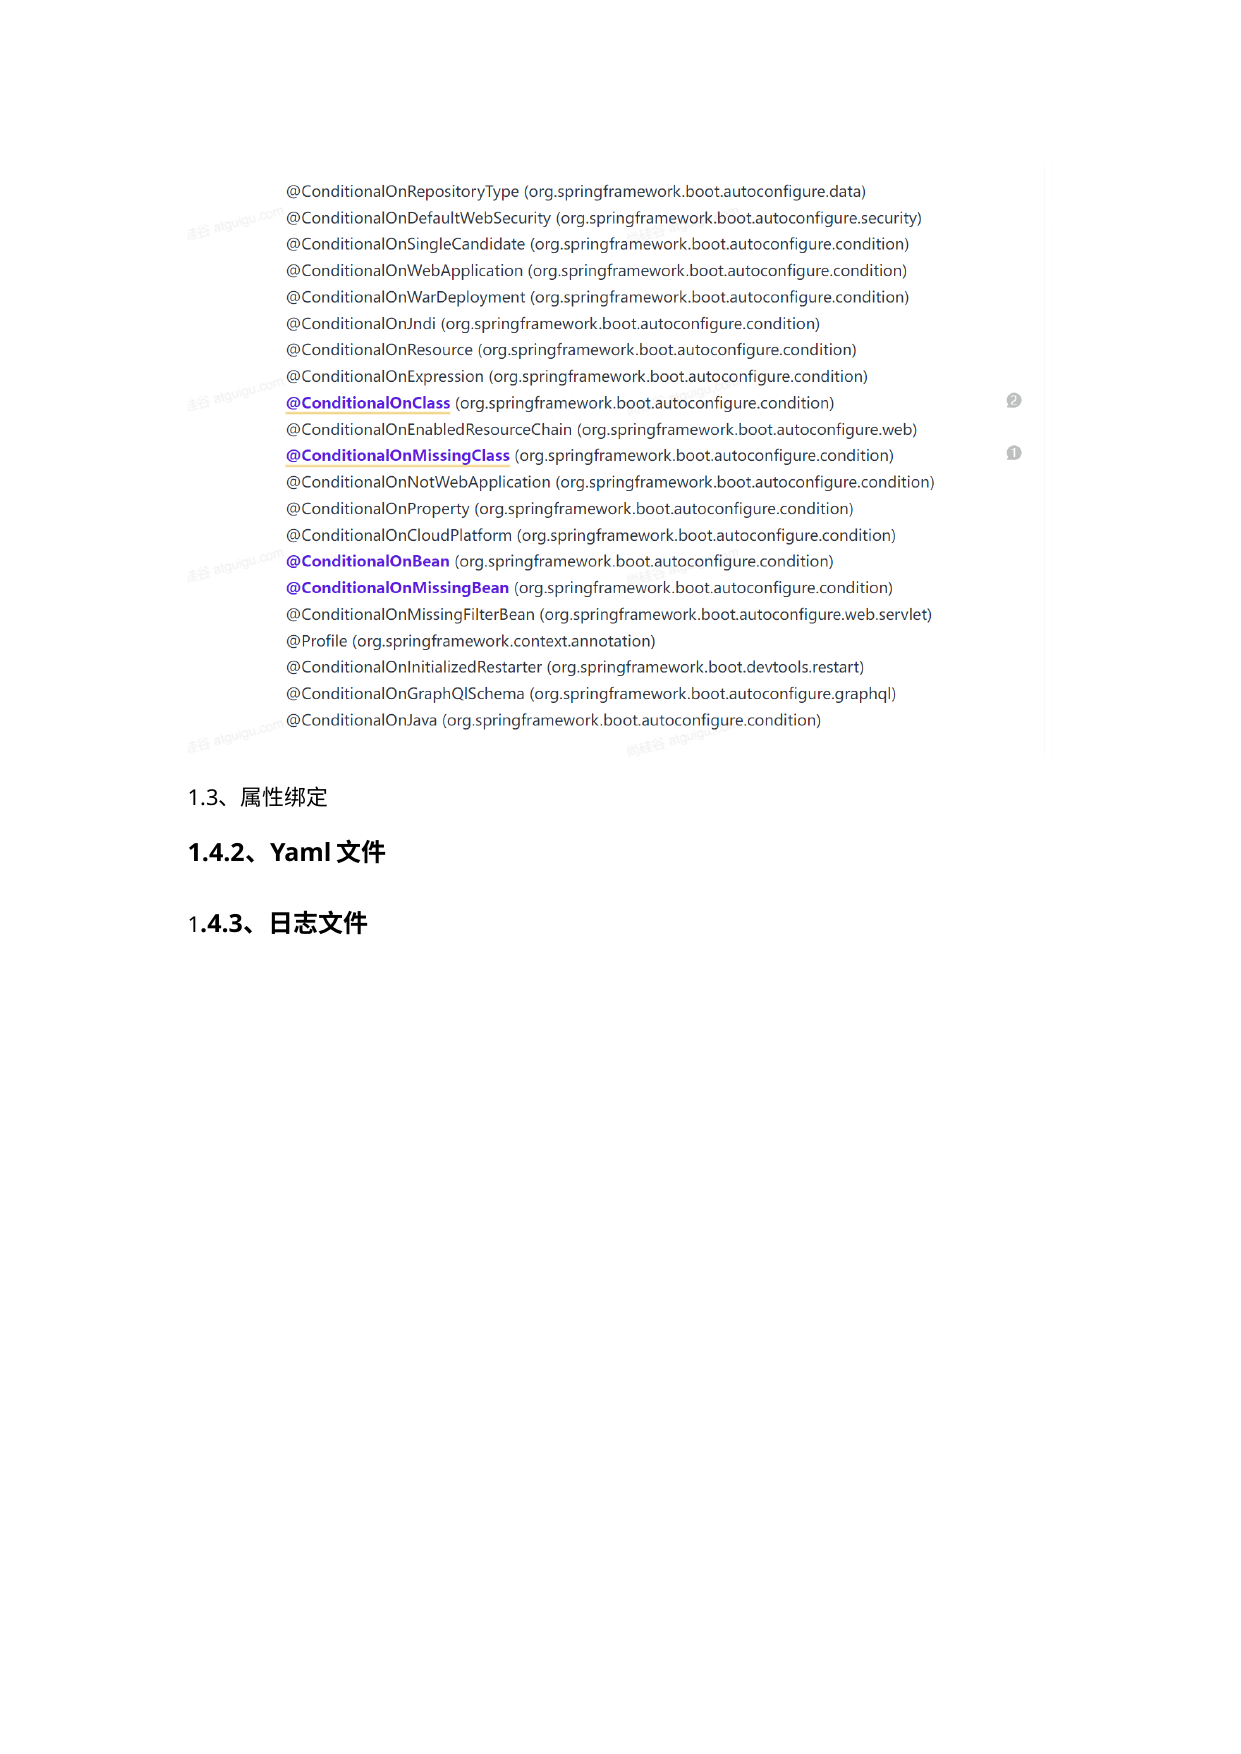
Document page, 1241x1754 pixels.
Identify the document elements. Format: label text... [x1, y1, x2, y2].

text 1.4.3、日志文件 [187, 889, 1053, 954]
text 1.3、属性绑定 [187, 779, 1053, 812]
picture [187, 162, 1053, 757]
subtitle 1.4.2、Yaml文件 [187, 818, 1053, 883]
